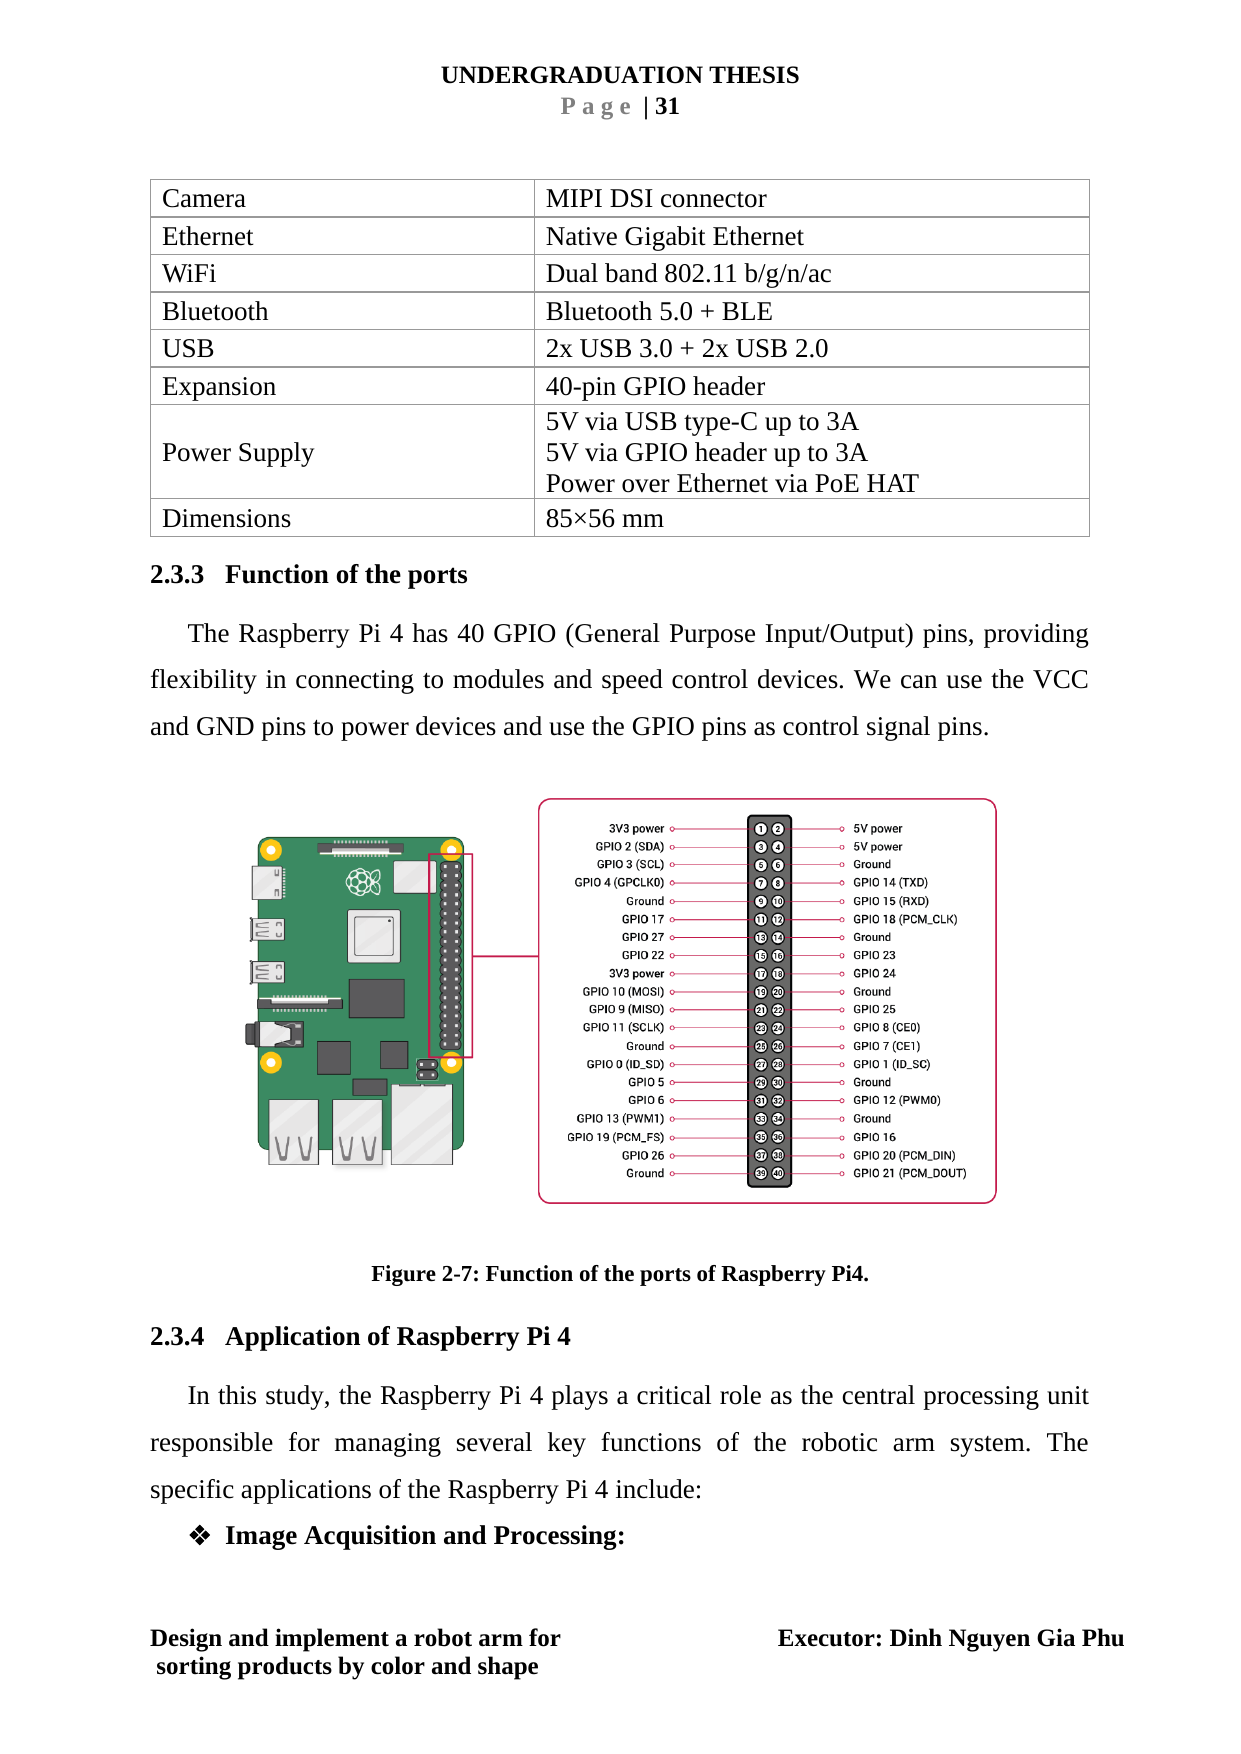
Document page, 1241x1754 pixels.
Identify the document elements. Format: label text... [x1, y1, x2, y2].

table_cell 2x USB 3.0 + 2x USB 2.0 [535, 330, 1089, 366]
table_cell Ethernet [151, 218, 534, 254]
table_cell Camera [151, 180, 534, 216]
subtitle Function of the ports [150, 558, 1090, 589]
table_cell 85×56 mm [535, 499, 1089, 536]
subtitle Application of Raspberry Pi 4 [150, 1320, 1090, 1351]
table_cell WiFi [151, 255, 534, 291]
table_cell 40-pin GPIO header [535, 368, 1089, 404]
text In this study, the Raspberry Pi 4 plays a critical role as the central processing unit responsible for managing several key functions of the robotic arm system. The specific applications of the Raspberry Pi 4 include: [150, 1379, 1090, 1504]
table_cell USB [151, 330, 534, 366]
table_cell Native Gigabit Ethernet [535, 218, 1089, 254]
table_cell Dual band 802.11 b/g/n/ac [535, 255, 1089, 291]
text Figure 2-7: Function of the ports of Raspberry Pi4. [150, 1260, 1090, 1286]
table_cell Expansion [151, 368, 534, 404]
table_cell Bluetooth [151, 293, 534, 329]
table_cell 5V via USB type-C up to 3A 5V via GPIO header up to 3A Power over Ethernet via PoE HAT [535, 405, 1089, 498]
table_cell Dimensions [151, 499, 534, 536]
table_cell Bluetooth 5.0 + BLE [535, 293, 1089, 329]
picture [195, 756, 1045, 1245]
table_cell Power Supply [151, 405, 534, 498]
table_cell MIPI DSI connector [535, 180, 1089, 216]
list Image Acquisition and Processing: [187, 1519, 1090, 1551]
text The Raspberry Pi 4 has 40 GPIO (General Purpose Input/Output) pins, providing flexibility in connecting to modules and speed control devices. We can use the VCC and GND pins to power devices and use the GPIO pins as control signal pins. [150, 617, 1090, 741]
